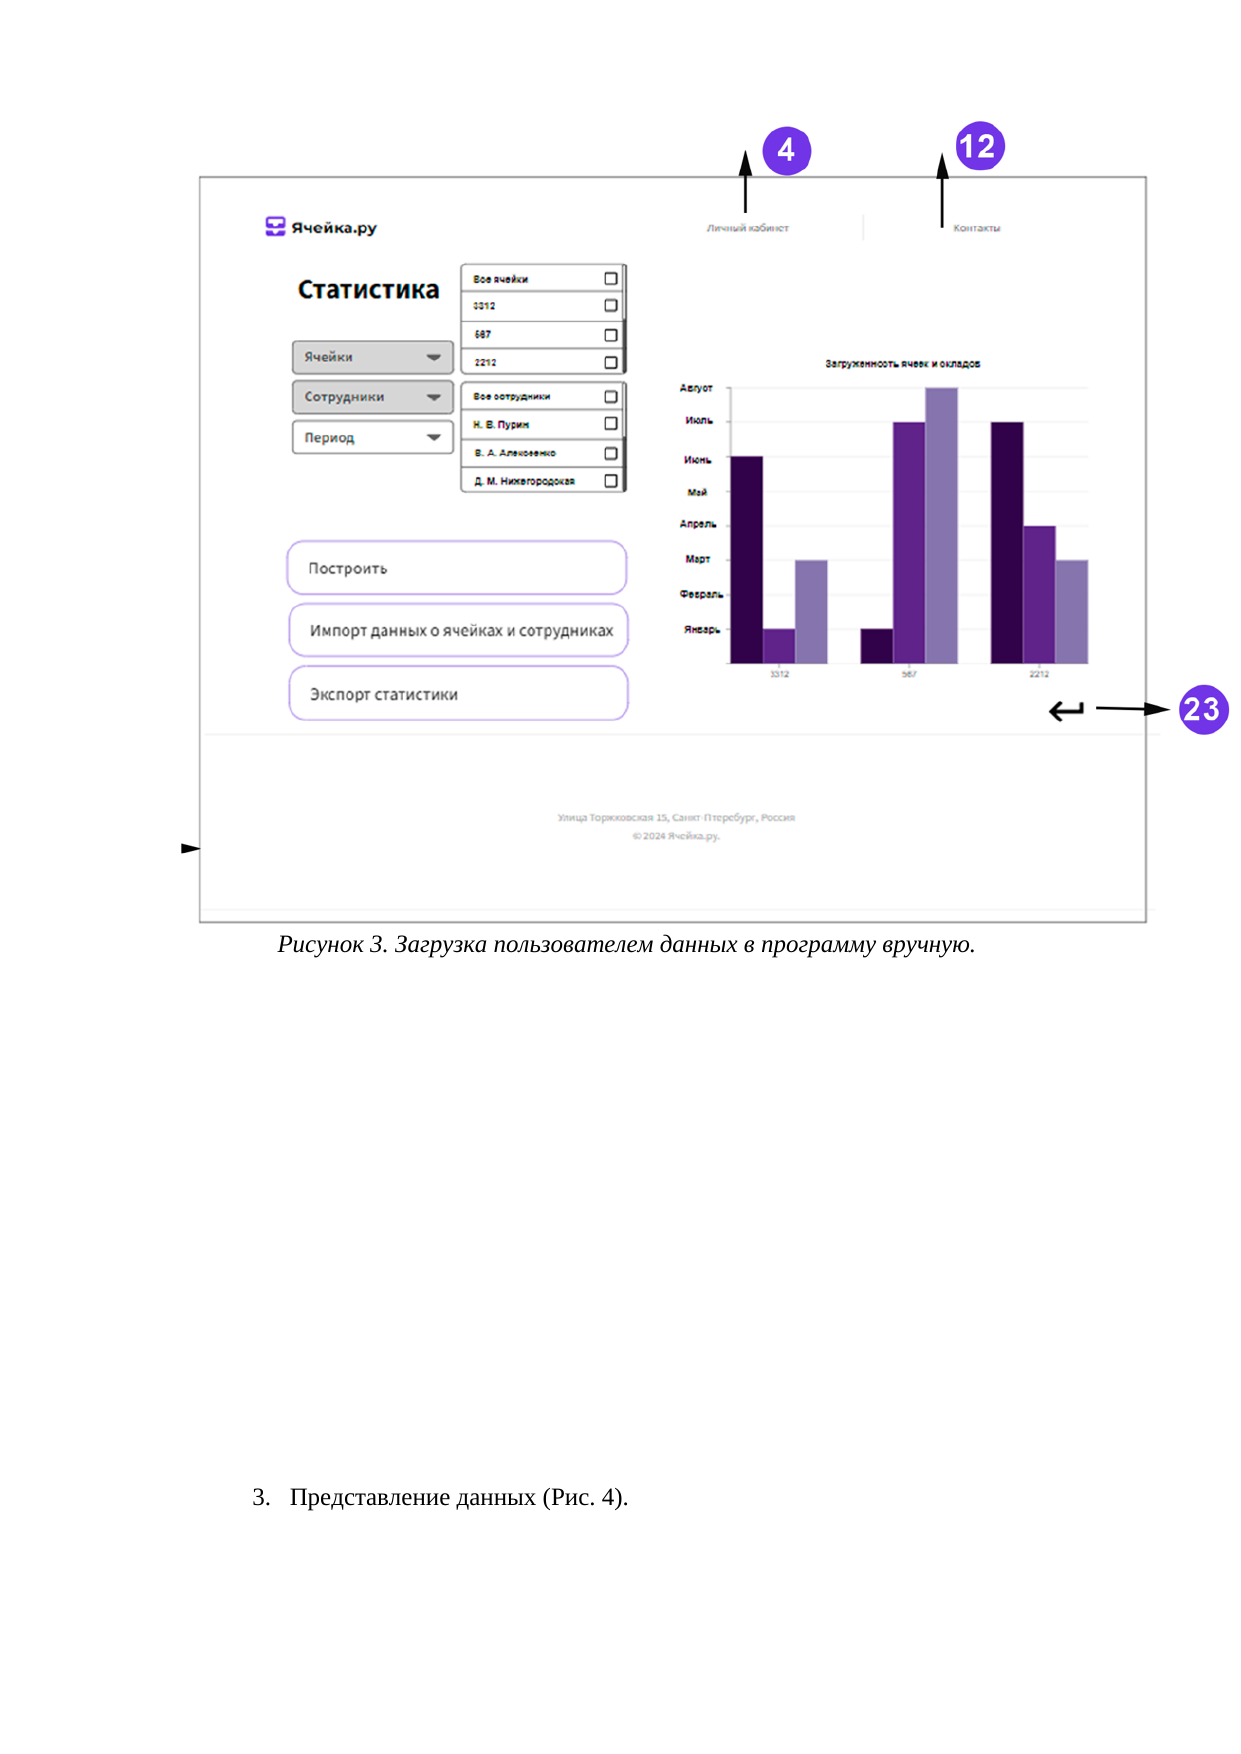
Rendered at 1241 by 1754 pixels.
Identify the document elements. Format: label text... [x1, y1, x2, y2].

picture [181, 112, 1233, 930]
list Представление данных (Рис. 4). [252, 1482, 1211, 1511]
text Рисунок 3. Загрузка пользователем данных в программу вручную. [277, 930, 1211, 958]
